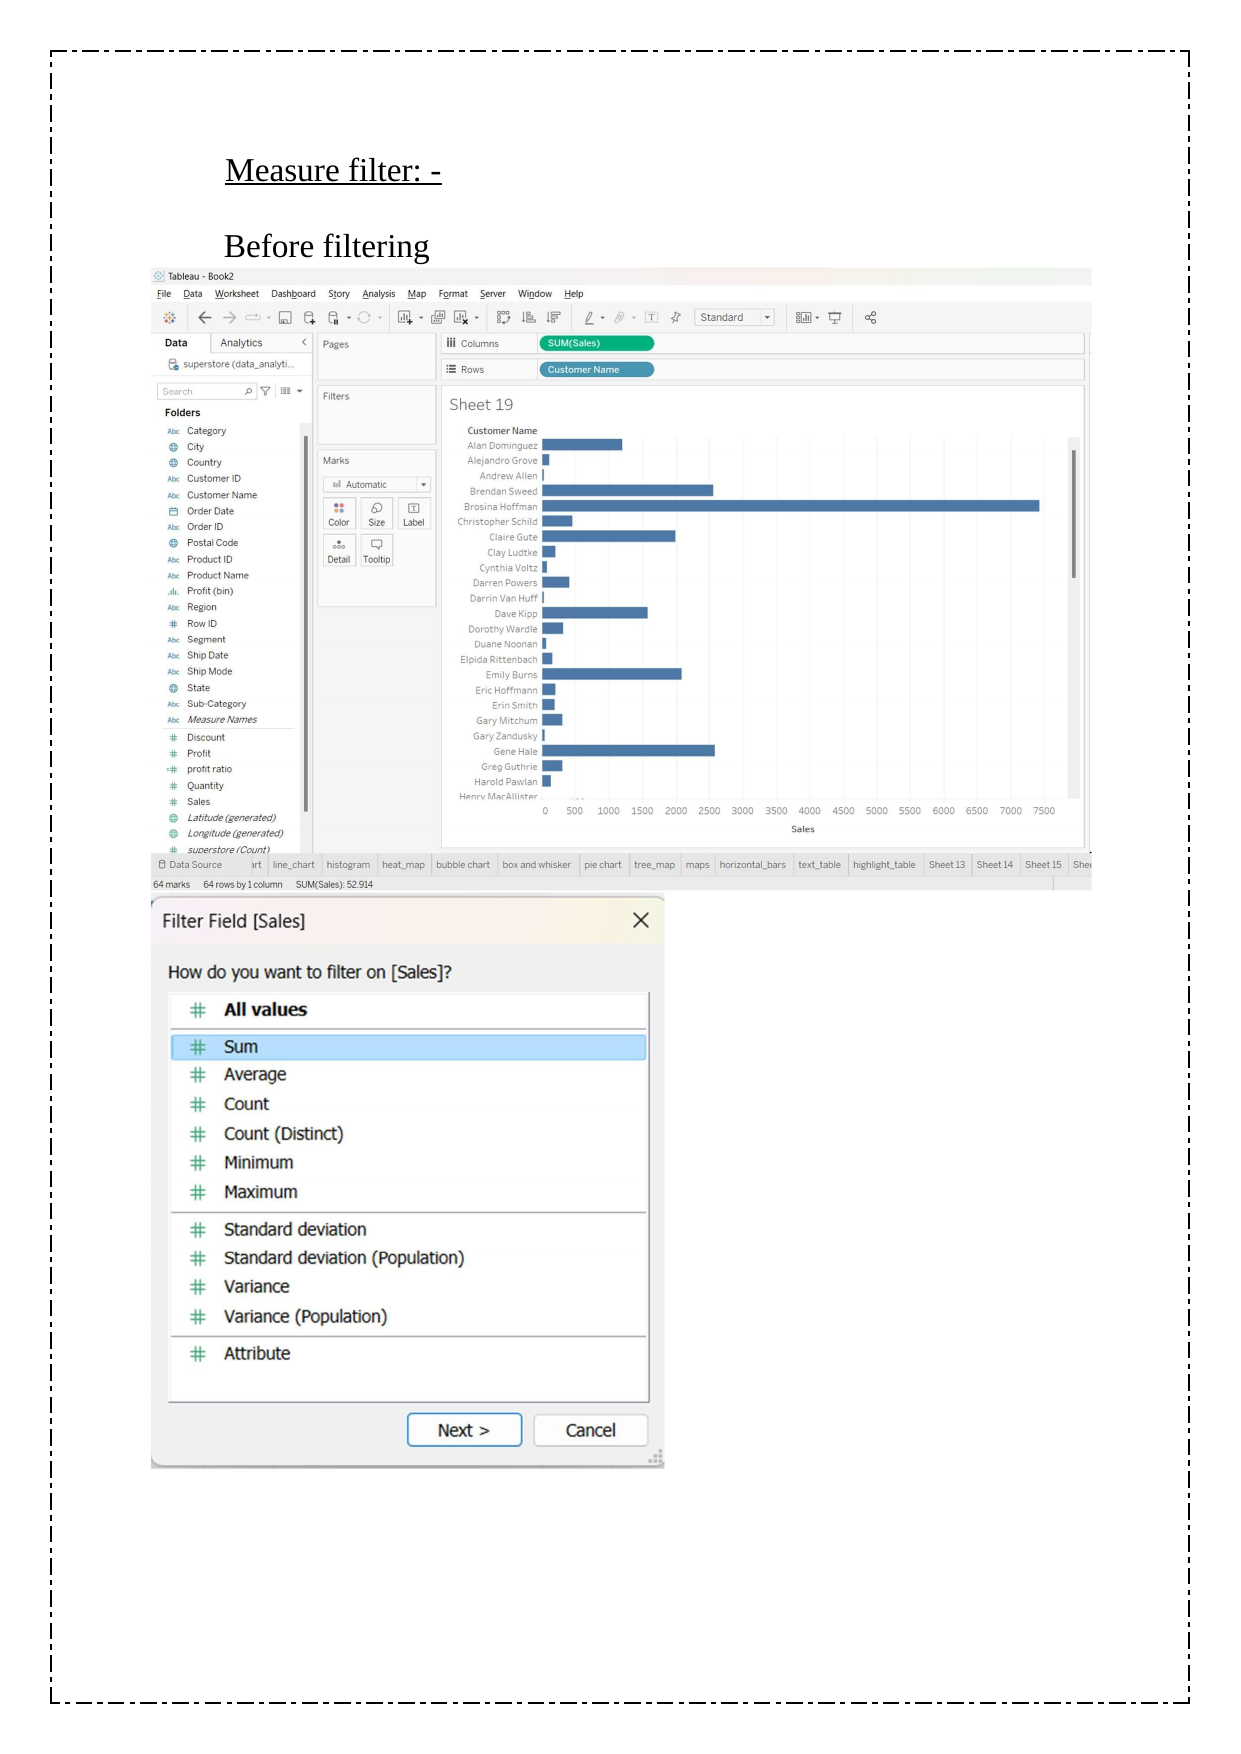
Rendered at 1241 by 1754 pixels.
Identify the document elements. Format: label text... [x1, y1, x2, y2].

picture [150, 892, 665, 1469]
picture [150, 267, 1092, 891]
text Before filtering [223, 226, 1090, 264]
text Measure filter: - [225, 150, 1090, 188]
